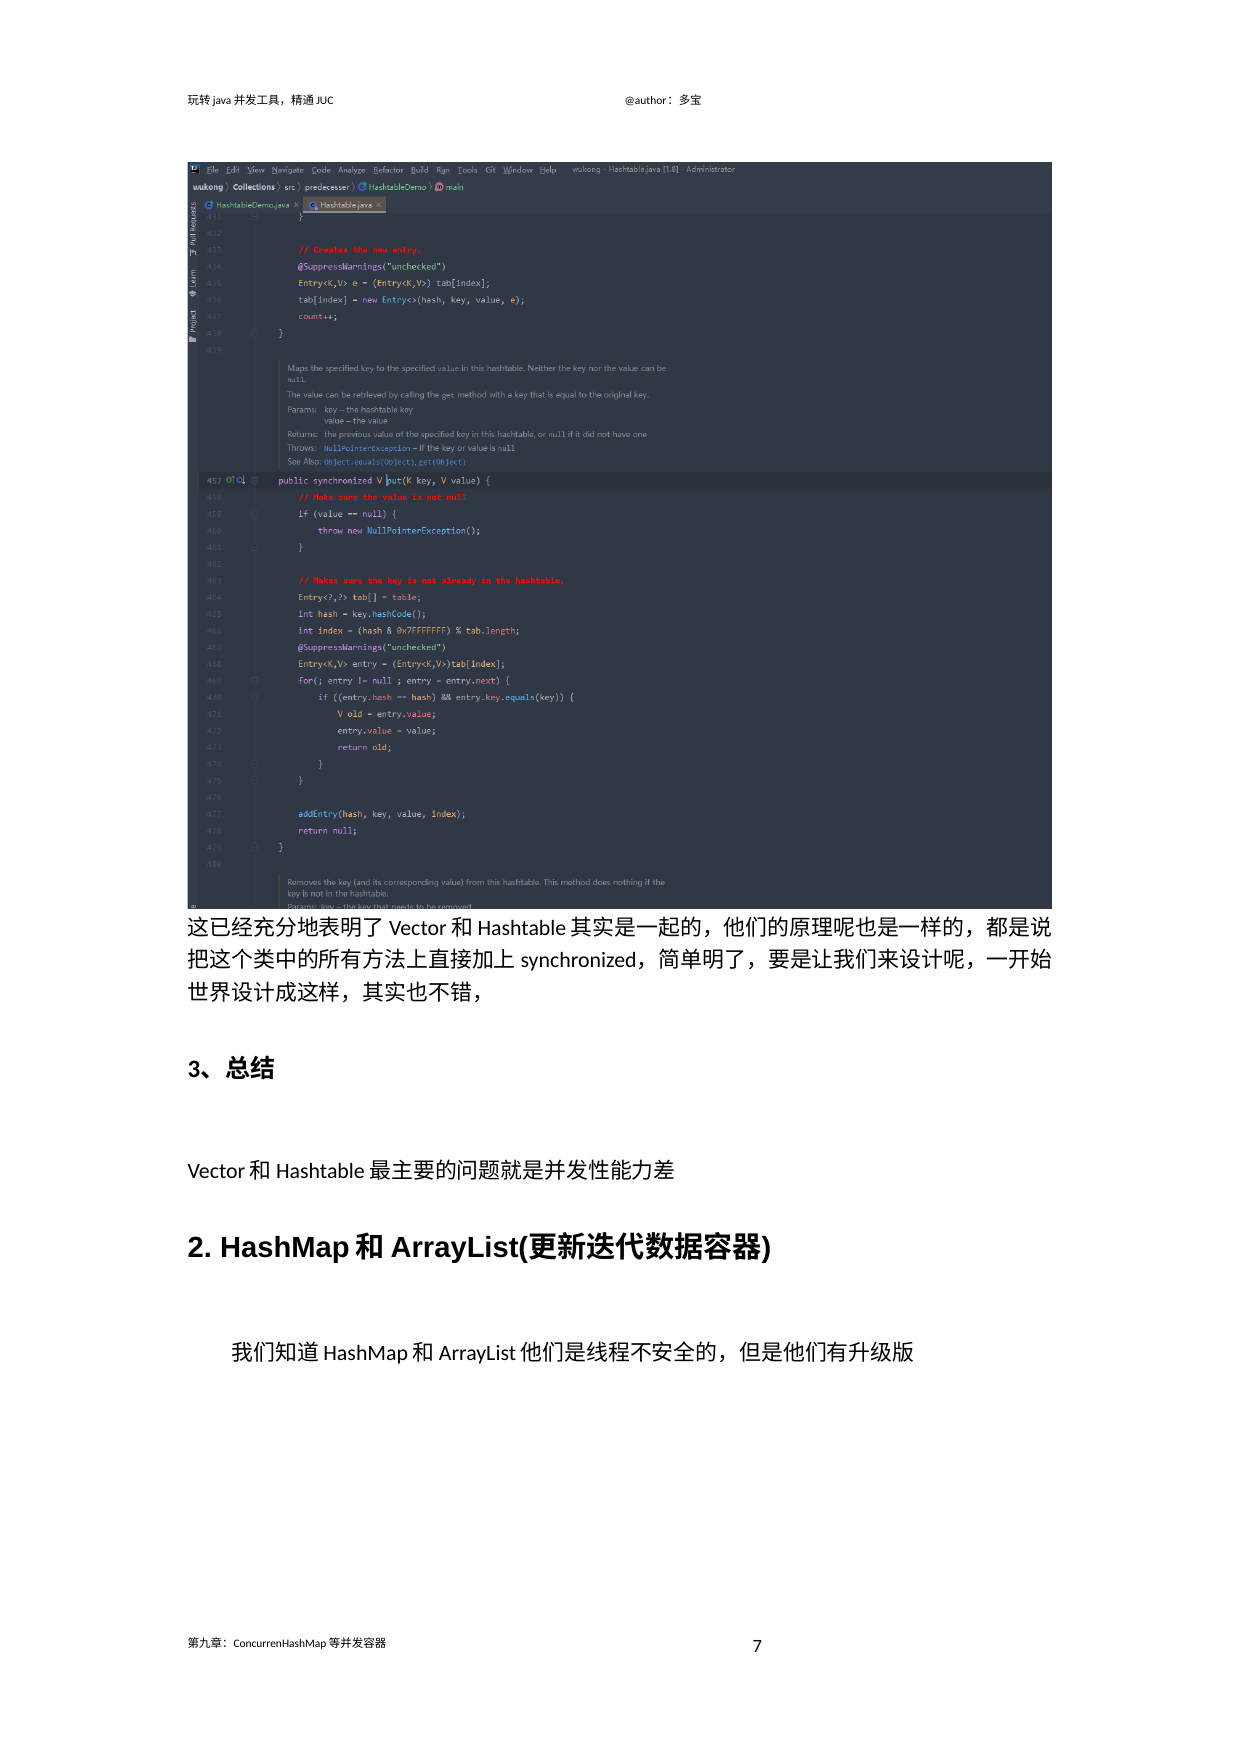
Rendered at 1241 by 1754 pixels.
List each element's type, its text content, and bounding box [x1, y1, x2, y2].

picture [187, 162, 1052, 909]
subtitle 总结 [187, 1034, 1053, 1099]
subtitle HashMap和ArrayList(更新迭代数据容器) [187, 1212, 1053, 1277]
list Vector和Hashtable最主要的问题就是并发性能力差 [187, 1152, 1053, 1185]
list 我们知道HashMap和ArrayList他们是线程不安全的，但是他们有升级版 [187, 1334, 1053, 1367]
list 这已经充分地表明了Vector和Hashtable其实是一起的，他们的原理呢也是一样的，都是说把这个类中的所有方法上直接加上synchronized，简单明了，要是让我们来设计呢，一开始世界设计成这样，其实也不错， [187, 909, 1053, 1007]
